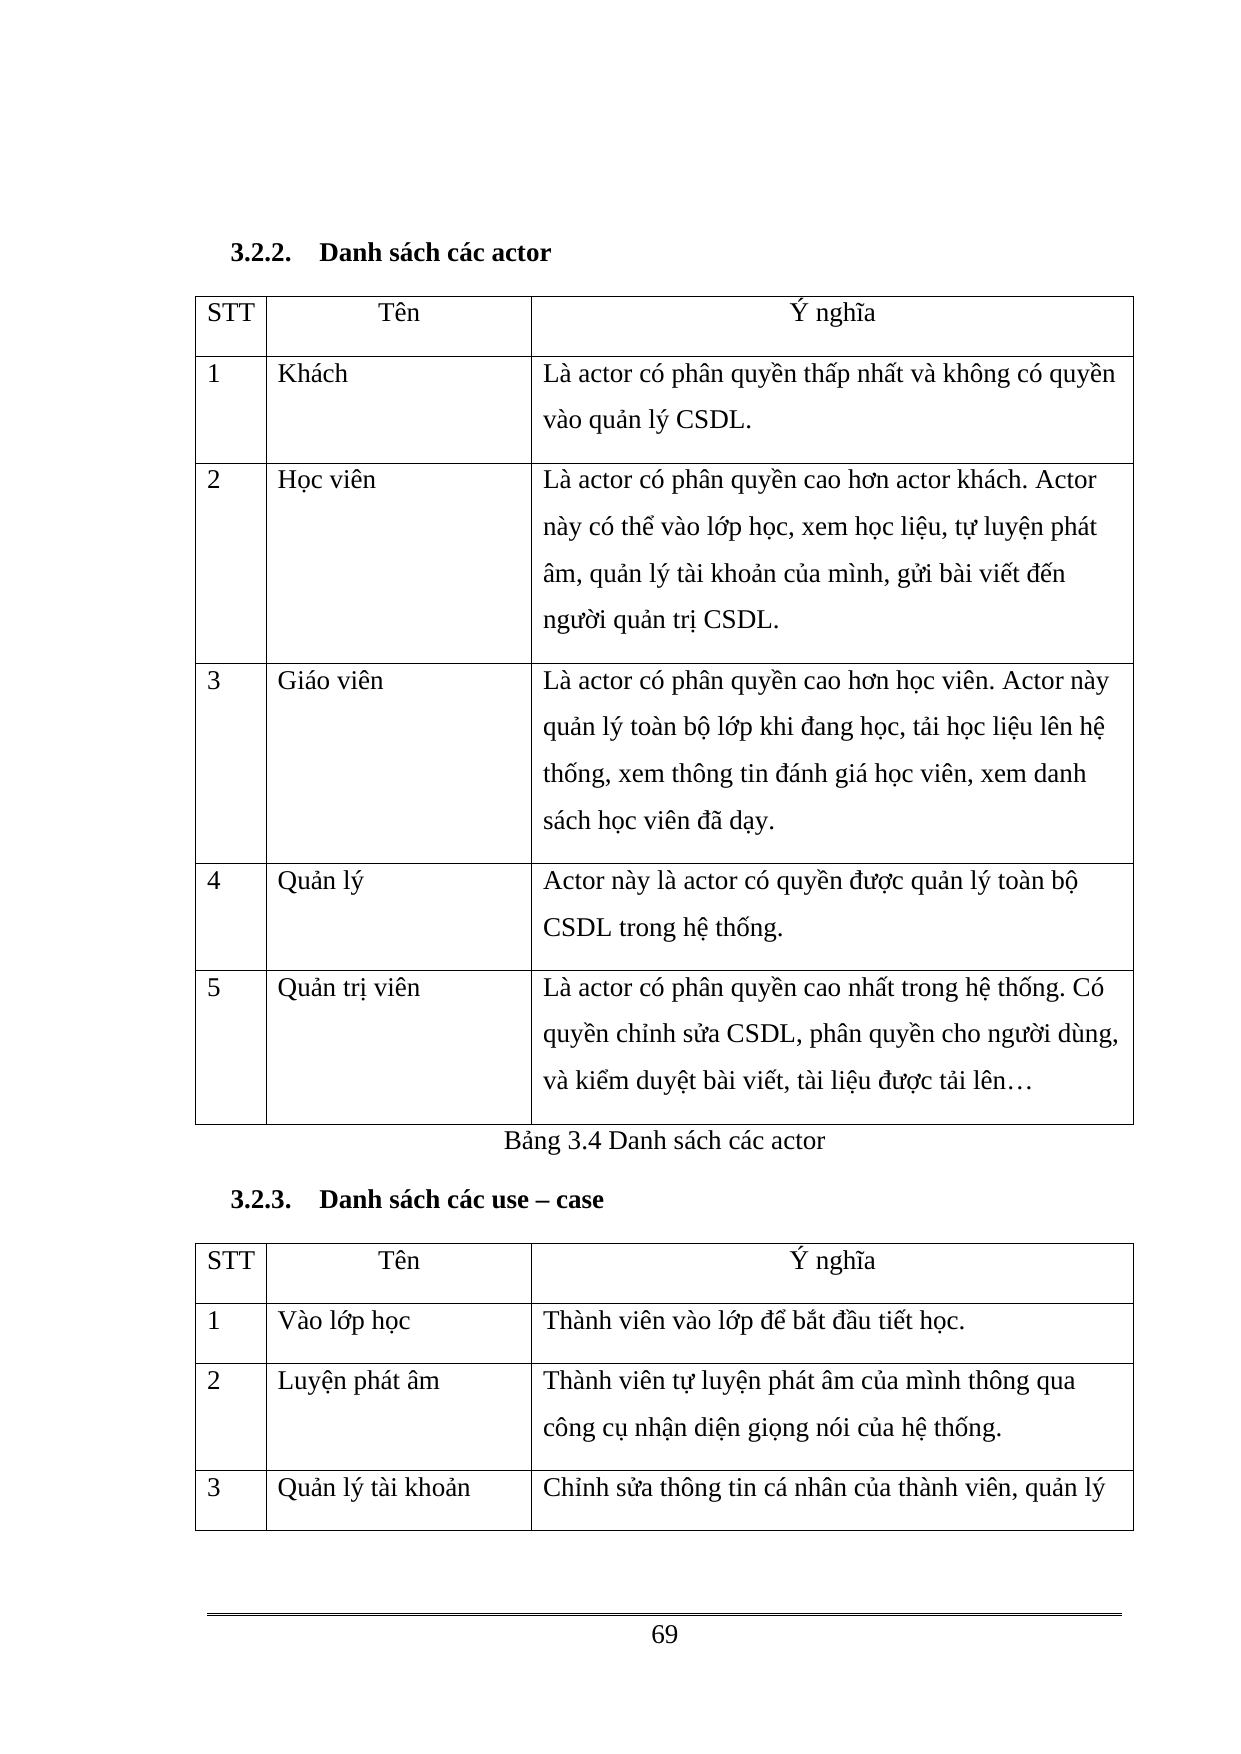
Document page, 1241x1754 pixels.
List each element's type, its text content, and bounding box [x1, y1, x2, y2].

table_cell Là actor có phân quyền cao hơn học viên. Actor này quản lý toàn bộ lớp khi đang học, tải học liệu lên hệ thống, xem thông tin đánh giá học viên, xem danh sách học viên đã dạy. [532, 664, 1133, 863]
table_header Ý nghĩa [532, 1244, 1133, 1303]
table_cell Học viên [267, 464, 531, 663]
table_cell Khách [267, 357, 531, 463]
subtitle Danh sách các actor [230, 236, 1122, 267]
table_cell Quản lý tài khoản [267, 1471, 531, 1530]
table_cell 2 [196, 1364, 266, 1470]
table_header Ý nghĩa [532, 297, 1133, 356]
subtitle Danh sách các use – case [230, 1184, 1122, 1215]
table_cell 3 [196, 664, 266, 863]
table_cell Là actor có phân quyền cao hơn actor khách. Actor này có thể vào lớp học, xem học liệu, tự luyện phát âm, quản lý tài khoản của mình, gửi bài viết đến người quản trị CSDL. [532, 464, 1133, 663]
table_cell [532, 1471, 1133, 1530]
text Bảng 3.4 Danh sách các actor [207, 1125, 1122, 1156]
table_cell 3 [196, 1471, 266, 1530]
table_cell Quản trị viên [267, 971, 531, 1123]
table_cell 1 [196, 1304, 266, 1363]
table_cell Giáo viên [267, 664, 531, 863]
table_cell Actor này là actor có quyền được quản lý toàn bộ CSDL trong hệ thống. [532, 864, 1133, 970]
table_header Tên [267, 1244, 531, 1303]
table_header STT [196, 297, 266, 356]
table_cell Vào lớp học [267, 1304, 531, 1363]
table_cell Luyện phát âm [267, 1364, 531, 1470]
table_header Tên [267, 297, 531, 356]
table_cell Thành viên tự luyện phát âm của mình thông qua công cụ nhận diện giọng nói của hệ thống. [532, 1364, 1133, 1470]
table_cell Là actor có phân quyền cao nhất trong hệ thống. Có quyền chỉnh sửa CSDL, phân quyền cho người dùng, và kiểm duyệt bài viết, tài liệu được tải lên… [532, 971, 1133, 1123]
table_cell Quản lý [267, 864, 531, 970]
table_cell 4 [196, 864, 266, 970]
table_cell Là actor có phân quyền thấp nhất và không có quyền vào quản lý CSDL. [532, 357, 1133, 463]
table_cell 1 [196, 357, 266, 463]
table_cell Thành viên vào lớp để bắt đầu tiết học. [532, 1304, 1133, 1363]
table_cell 5 [196, 971, 266, 1123]
table_header STT [196, 1244, 266, 1303]
table_cell 2 [196, 464, 266, 663]
